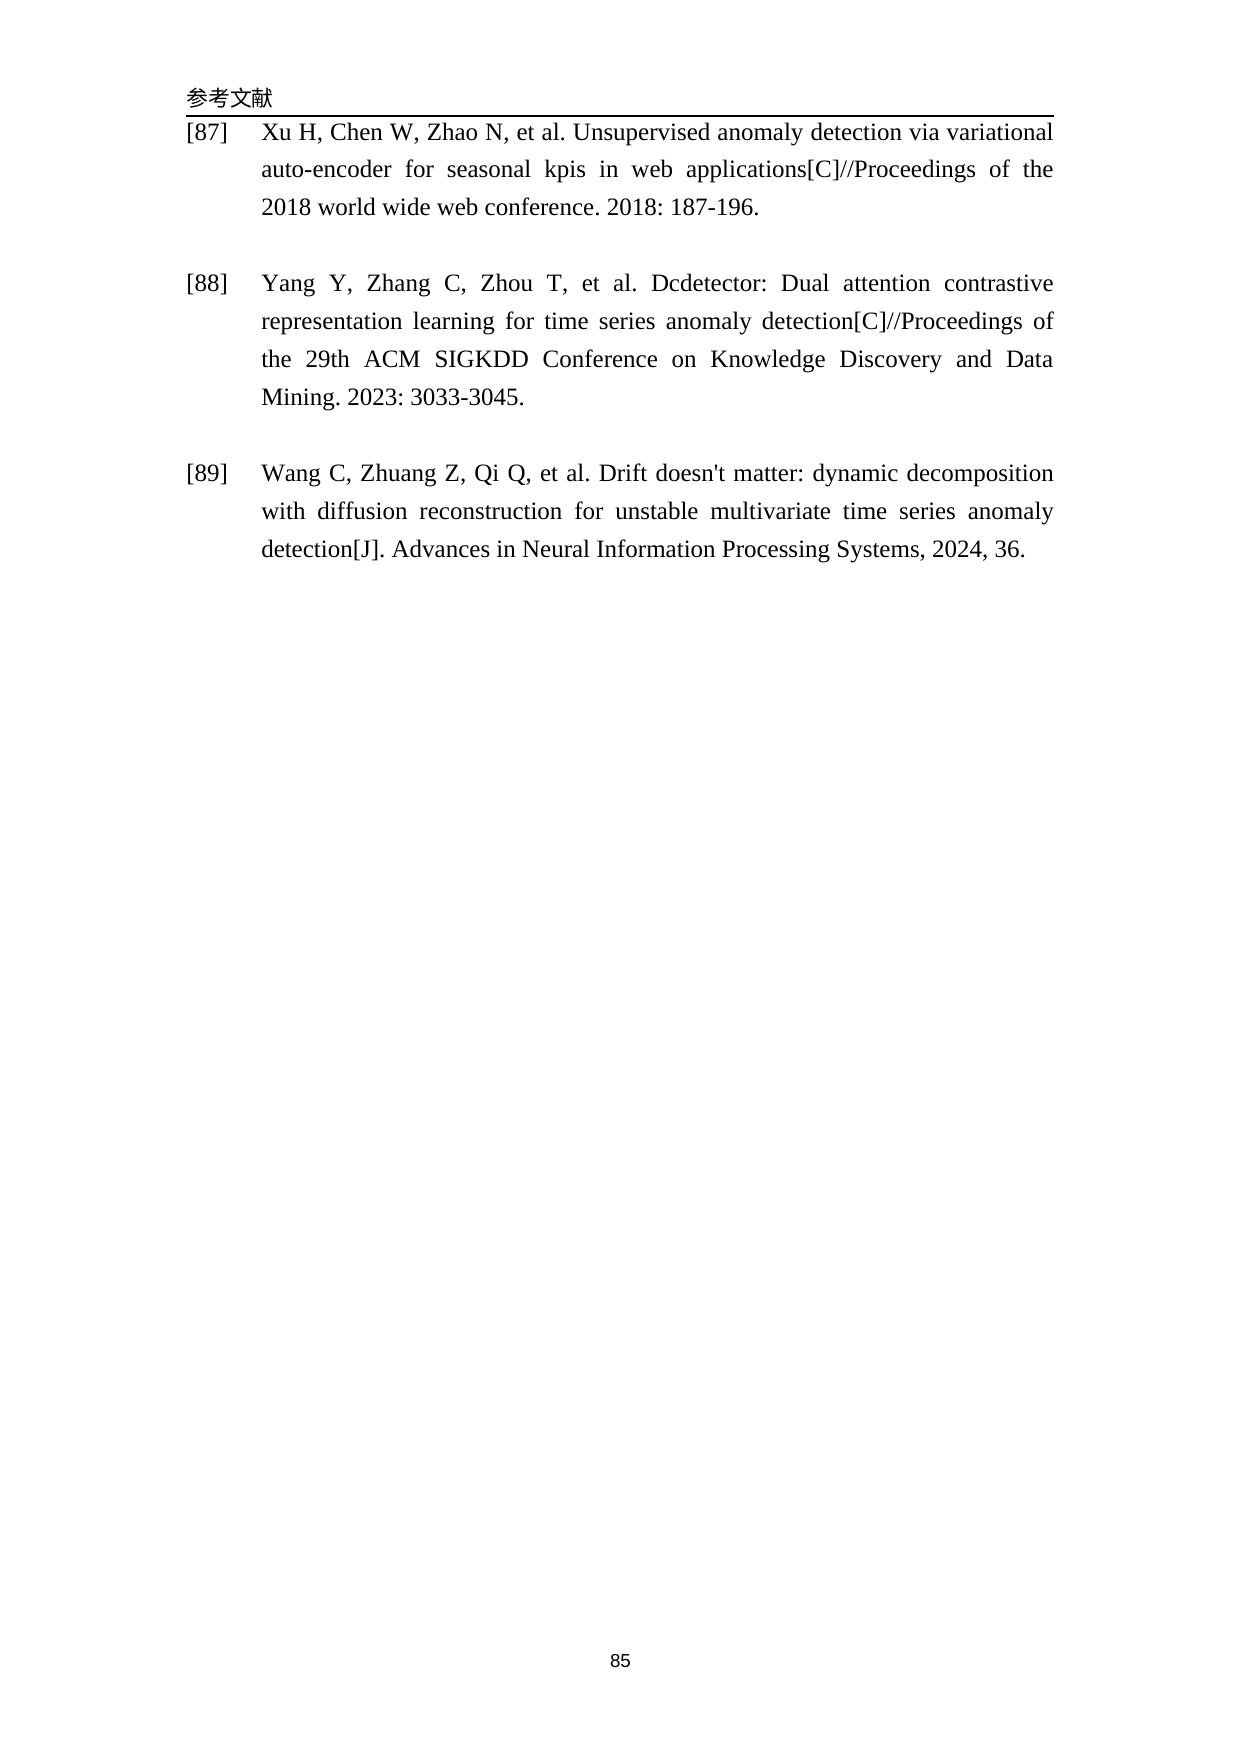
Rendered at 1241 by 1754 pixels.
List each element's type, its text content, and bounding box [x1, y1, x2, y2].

list Wang C, Zhuang Z, Qi Q, et al. Drift doesn't matter: dynamic decomposition with diffusion reconstruction for unstable multivariate time series anomaly detection[J]. Advances in Neural Information Processing Systems, 2024, 36. [186, 458, 1054, 562]
list Xu H, Chen W, Zhao N, et al. Unsupervised anomaly detection via variational auto-encoder for seasonal kpis in web applications[C]//Proceedings of the 2018 world wide web conference. 2018: 187-196. [186, 117, 1054, 221]
list Yang Y, Zhang C, Zhou T, et al. Dcdetector: Dual attention contrastive representation learning for time series anomaly detection[C]//Proceedings of the 29th ACM SIGKDD Conference on Knowledge Discovery and Data Mining. 2023: 3033-3045. [186, 268, 1054, 411]
